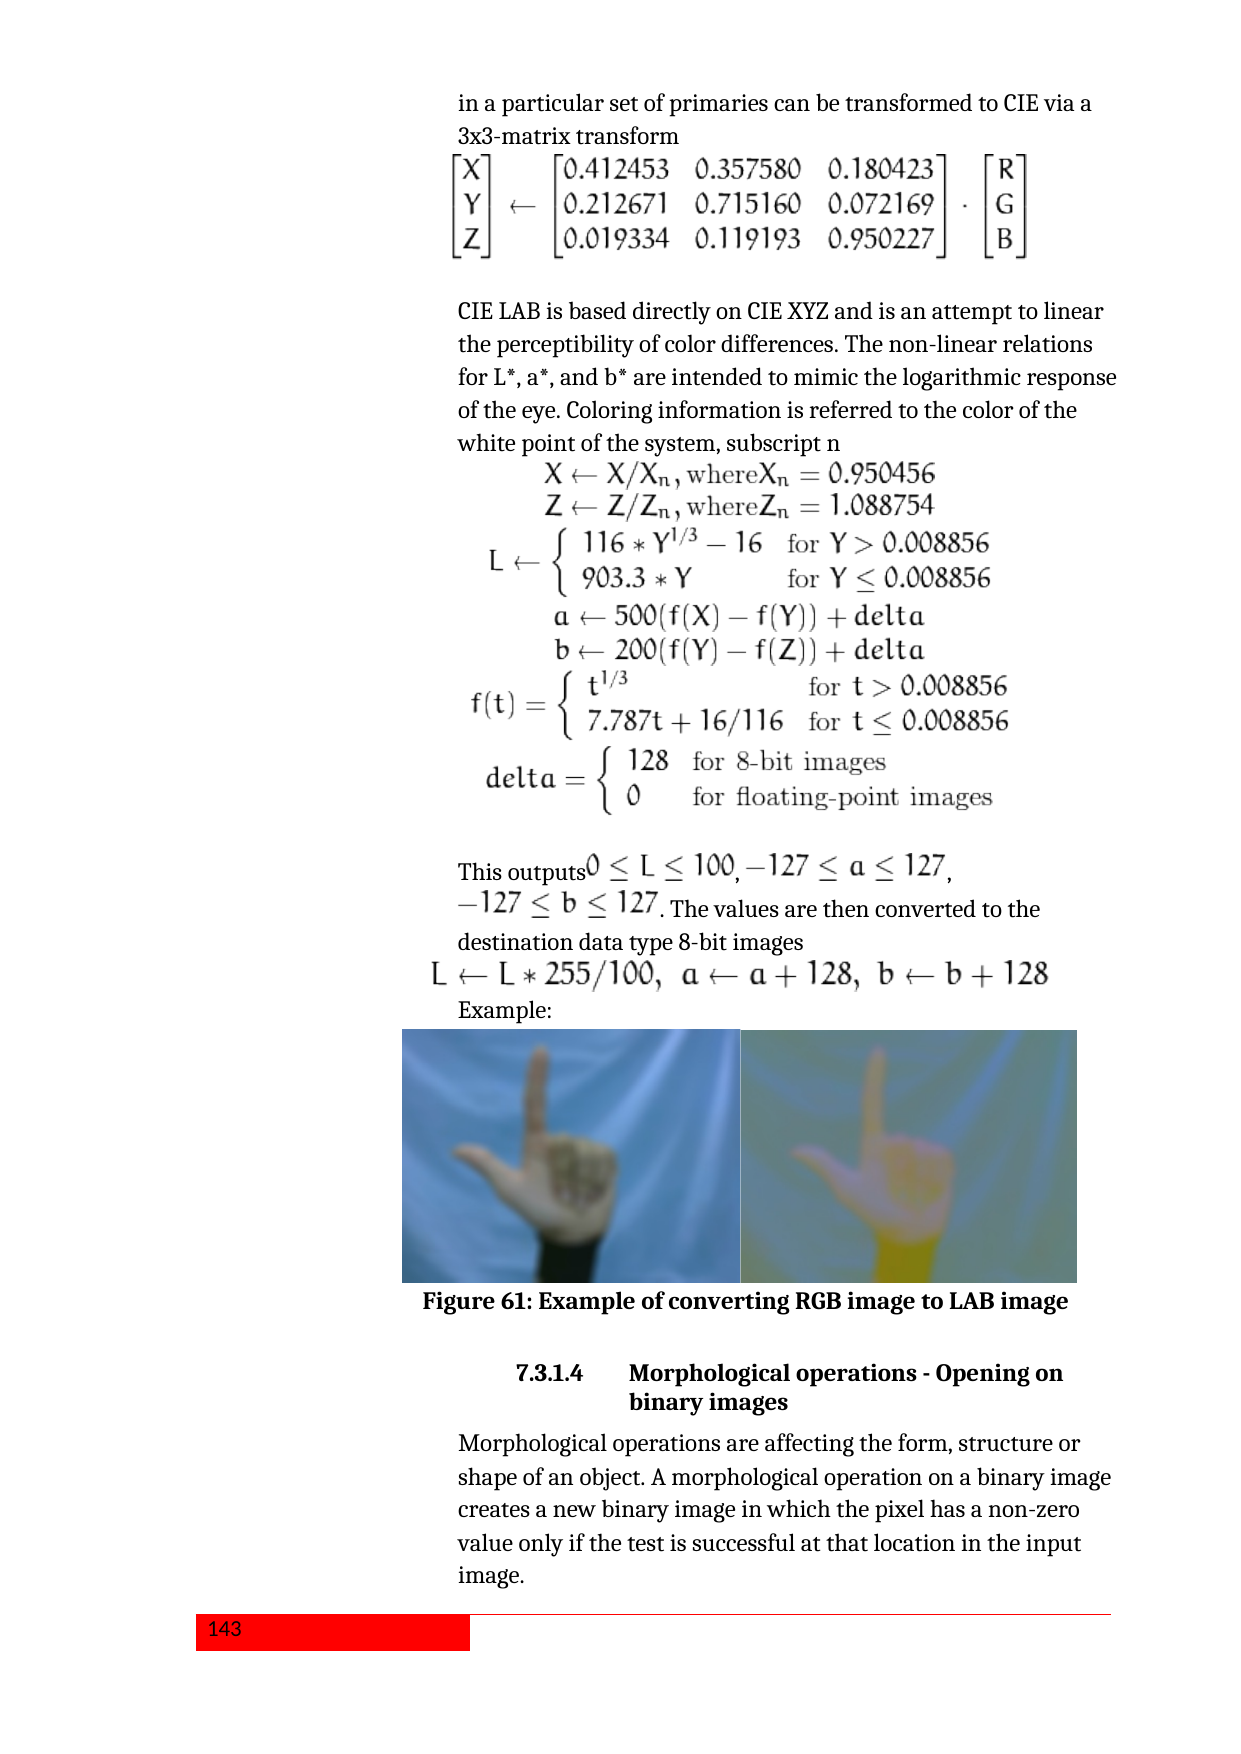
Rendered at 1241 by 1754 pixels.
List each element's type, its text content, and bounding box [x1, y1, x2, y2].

picture [402, 1029, 1077, 1283]
picture [745, 853, 947, 881]
picture [554, 636, 925, 666]
picture [457, 890, 660, 918]
picture [544, 461, 935, 490]
picture [452, 154, 1027, 260]
picture [544, 493, 935, 522]
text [458, 89, 1122, 150]
text Morphological operations are affecting the form, structure or shape of an object. A morphological operation on a binary image creates a new binary image in which the pixel has a non-zero value only if the test is successful at that location in the input image. [458, 1429, 1122, 1590]
list Figure 61: Example of converting RGB image to LAB image [369, 1287, 1122, 1316]
text This outputs, , . The values are then converted to the destination data type 8-bit images [458, 853, 1122, 956]
subtitle Morphological operations - Opening on binary images [516, 1359, 1122, 1417]
text CIE LAB is based directly on CIE XYZ and is an attempt to linear the perceptibility of color differences. The non-linear relations for L*, a*, and b* are intended to mimic the logarithmic response of the eye. Coloring information is referred to the color of the white point of the system, subscript n [458, 297, 1122, 457]
picture [488, 526, 991, 599]
picture [586, 853, 735, 881]
picture [470, 670, 1009, 742]
picture [486, 746, 993, 817]
text Example: [458, 996, 1122, 1025]
picture [430, 960, 1049, 992]
picture [554, 602, 925, 632]
